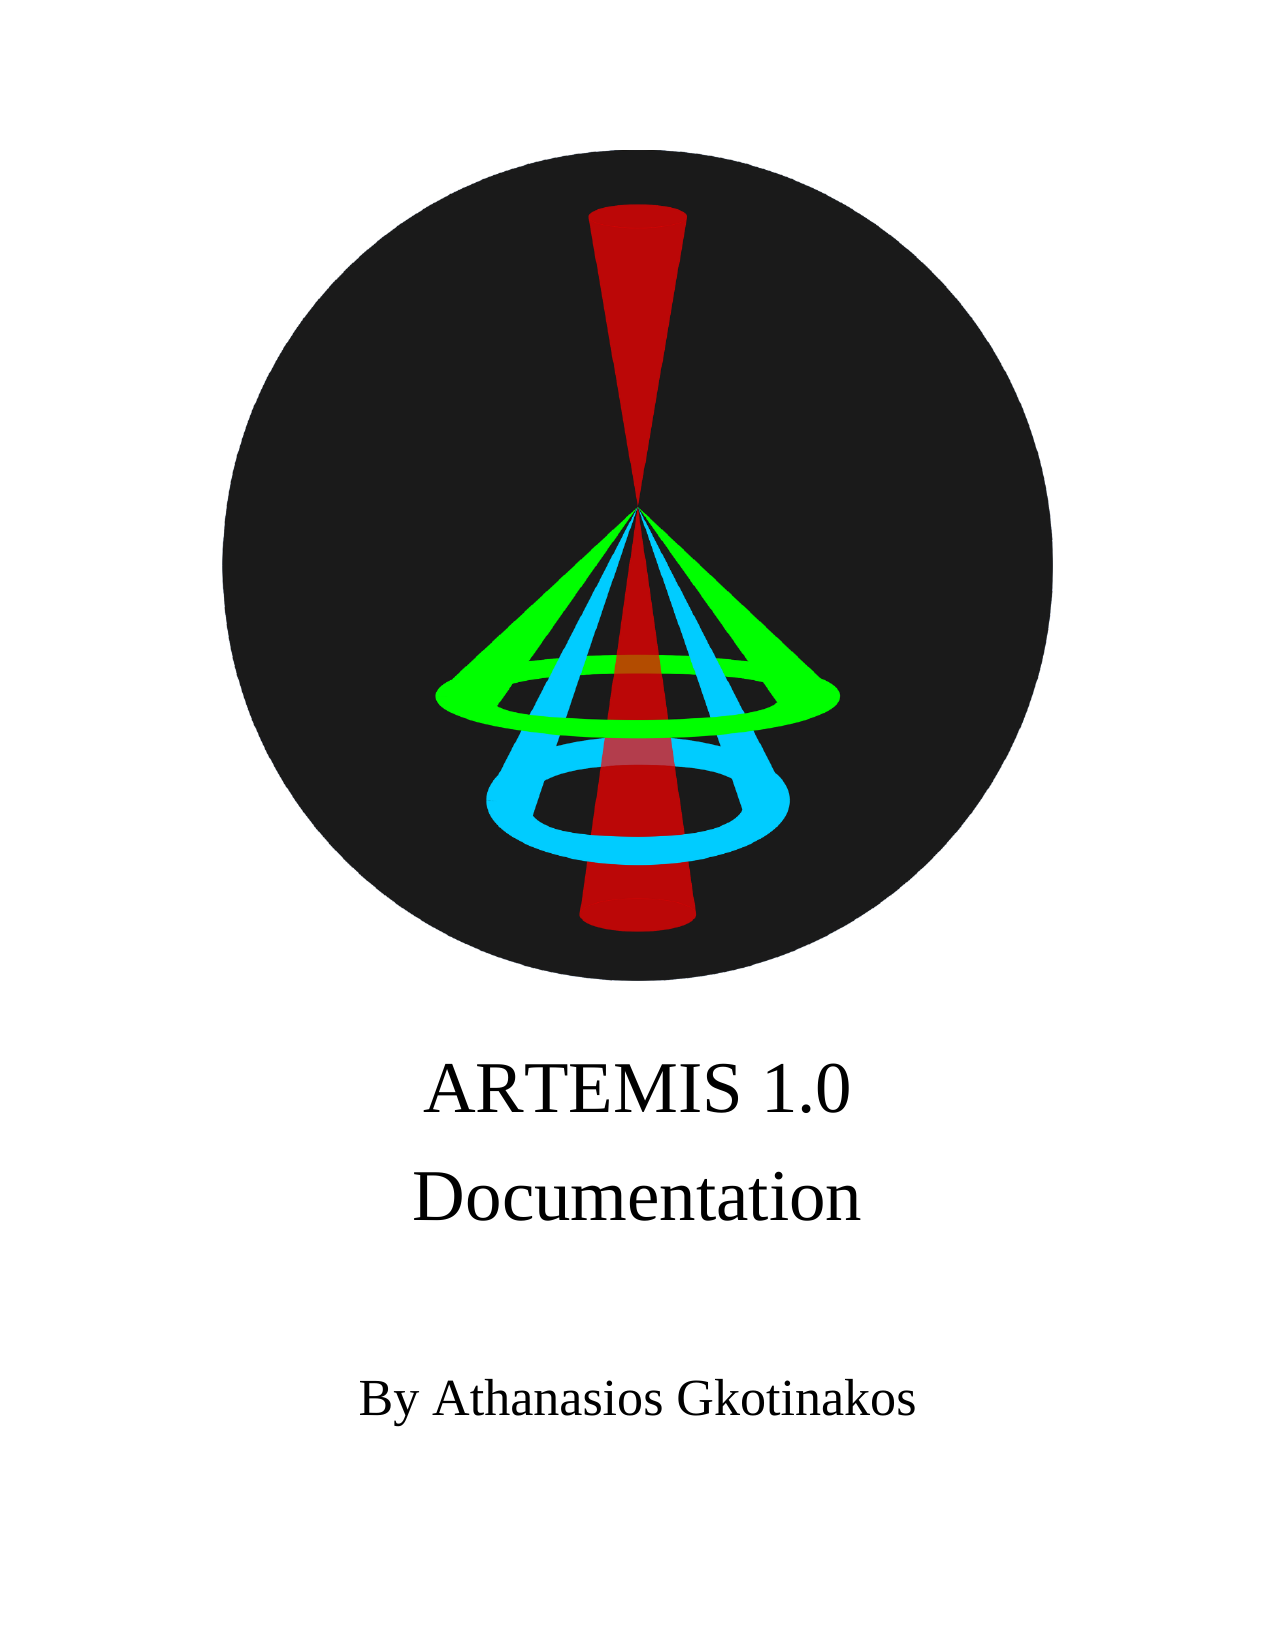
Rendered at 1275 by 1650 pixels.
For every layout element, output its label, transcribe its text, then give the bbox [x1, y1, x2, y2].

text Documentation [150, 1152, 1125, 1236]
picture [222, 150, 1053, 981]
text ARTEMIS 1.0 [150, 1045, 1125, 1129]
text By Athanasios Gkotinakos [150, 1366, 1125, 1426]
